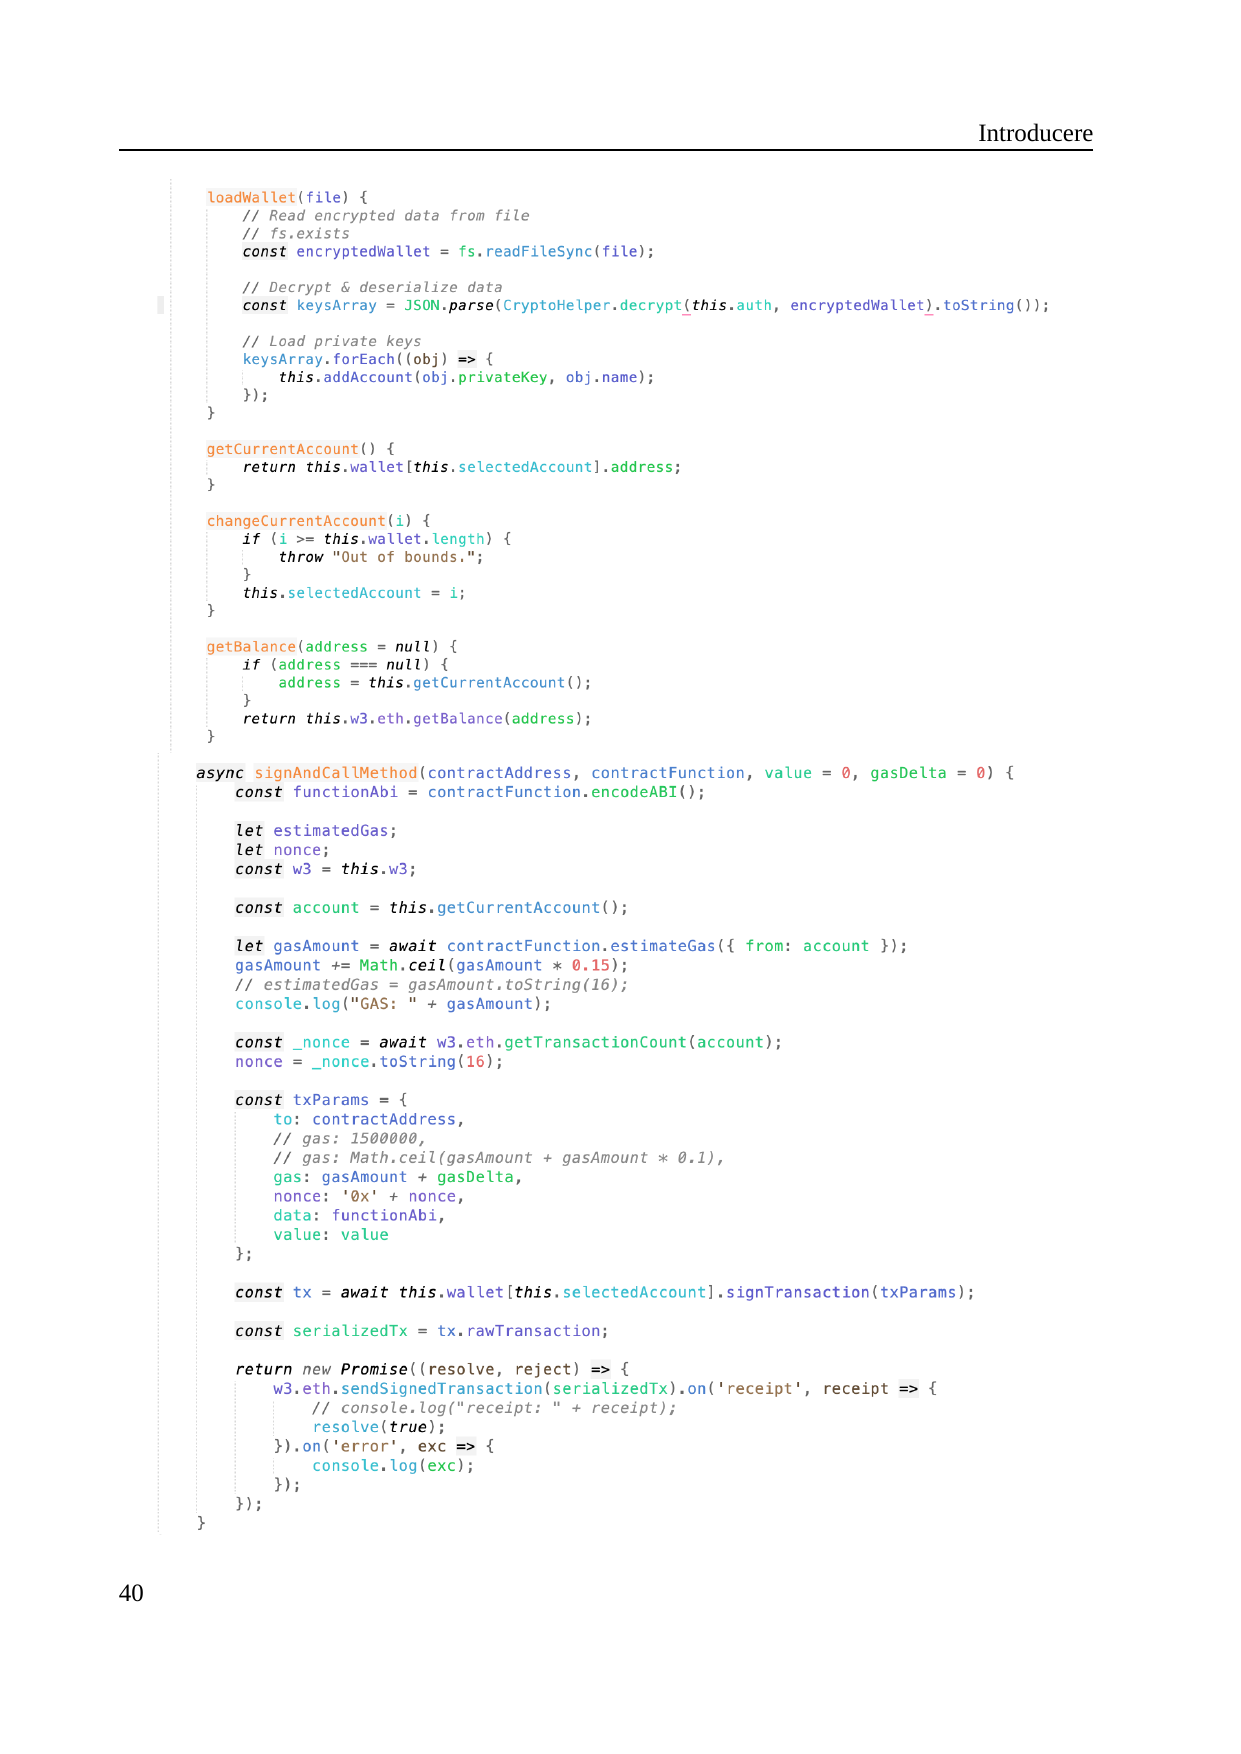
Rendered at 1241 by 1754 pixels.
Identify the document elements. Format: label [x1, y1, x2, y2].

picture [157, 179, 1055, 1535]
